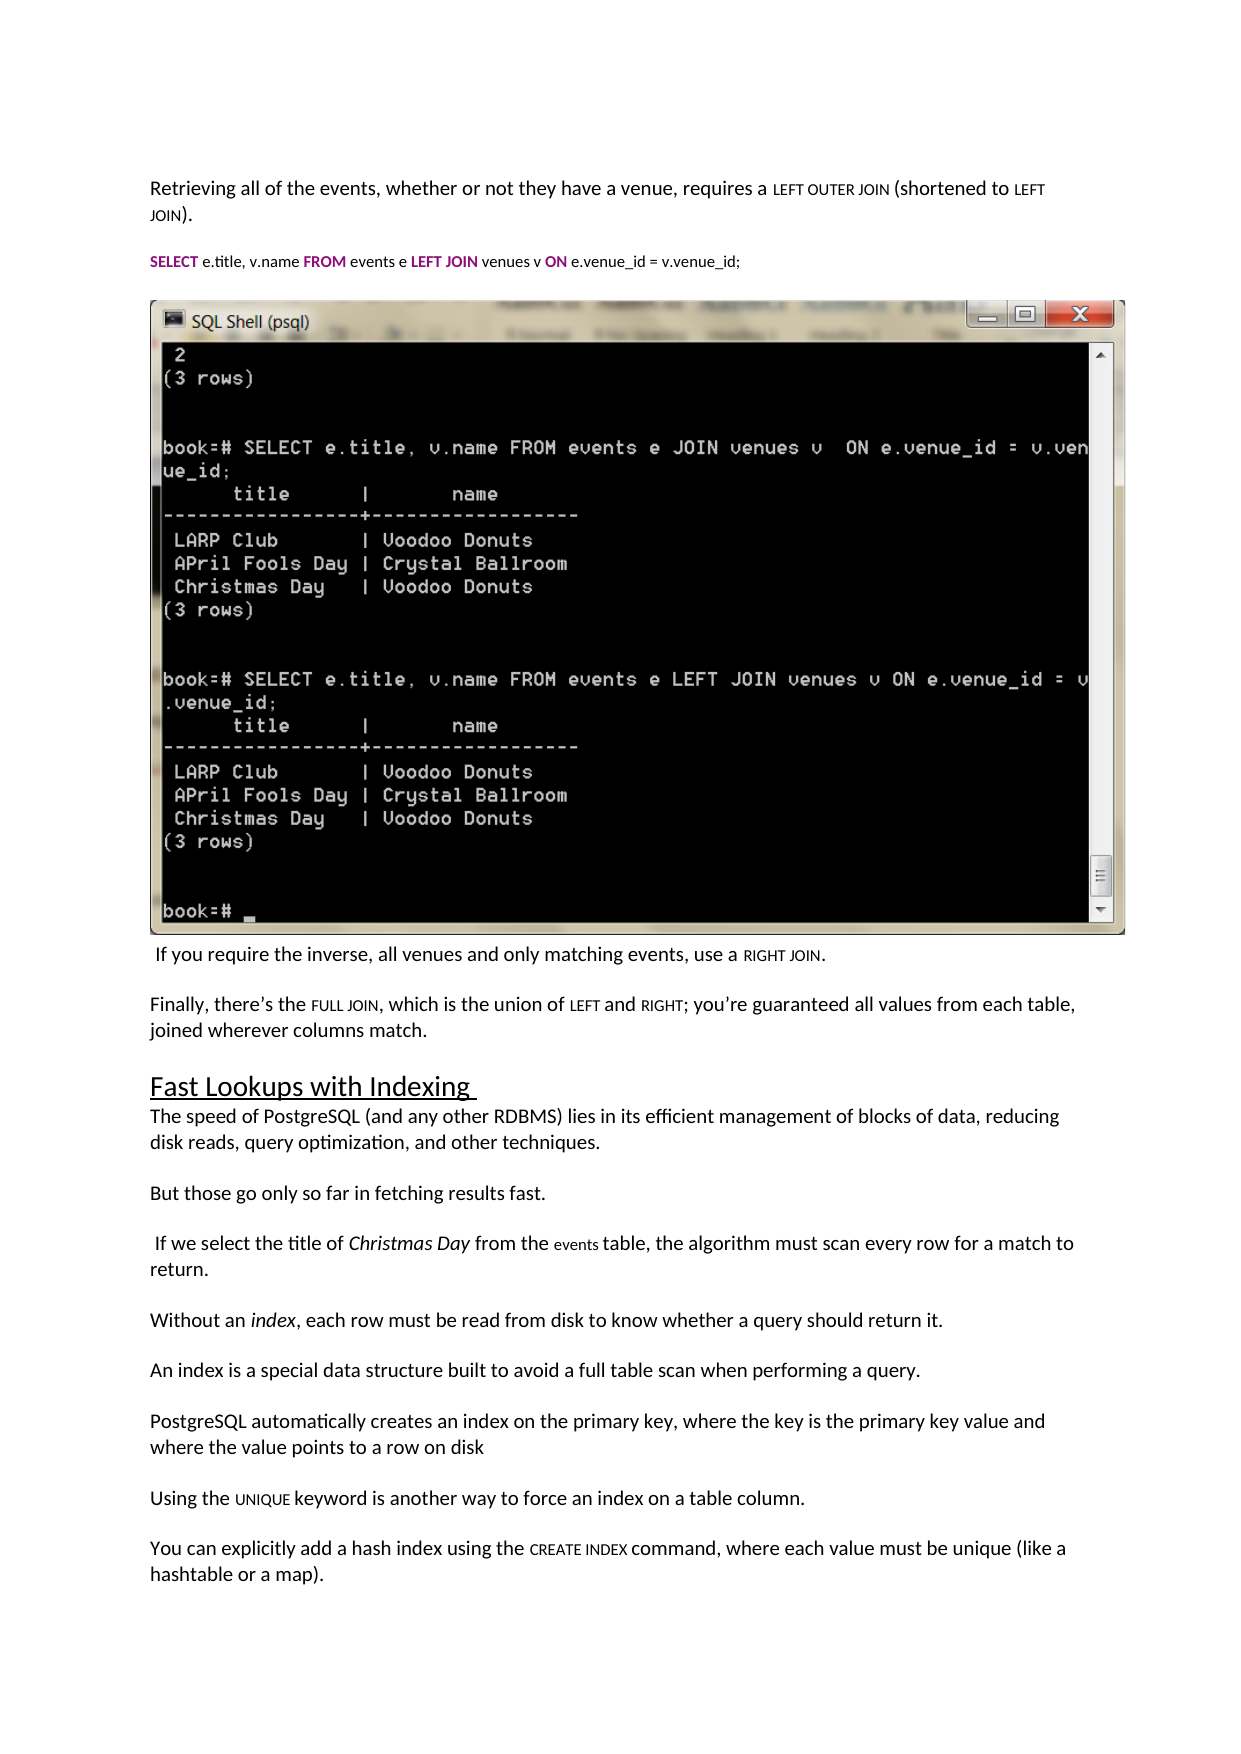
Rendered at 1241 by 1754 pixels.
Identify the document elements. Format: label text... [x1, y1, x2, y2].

picture [150, 300, 1125, 935]
text If you require the inverse, all venues and only matching events, use a RIGHT JOIN. [150, 941, 1090, 966]
text Without an index, each row must be read from disk to know whether a query should return it. [150, 1307, 1090, 1332]
text PostgreSQL automatically creates an index on the primary key, where the key is the primary key value and where the value points to a row on disk [150, 1408, 1090, 1459]
text Fast Lookups with Indexing [150, 1068, 1090, 1103]
text But those go only so far in fetching results fast. [150, 1180, 1090, 1205]
text Finally, there’s the FULL JOIN, which is the union of LEFT and RIGHT; you’re guaranteed all values from each table, joined wherever columns match. [150, 992, 1090, 1042]
text An index is a special data structure built to avoid a full table scan when performing a query. [150, 1358, 1090, 1383]
text The speed of PostgreSQL (and any other RDBMS) lies in its efficient management of blocks of data, reducing disk reads, query optimization, and other techniques. [150, 1103, 1090, 1154]
text SELECT e.title, v.name FROM events e LEFT JOIN venues v ON e.venue_id = v.venue_id; [150, 252, 1090, 272]
text Retrieving all of the events, whether or not they have a venue, requires a LEFT OUTER JOIN (shortened to LEFT JOIN). [150, 175, 1090, 226]
text You can explicitly add a hash index using the CREATE INDEX command, where each value must be unique (like a hashtable or a map). [150, 1536, 1090, 1586]
text Using the UNIQUE keyword is another way to force an index on a table column. [150, 1485, 1090, 1510]
text If we select the title of Christmas Day from the events table, the algorithm must scan every row for a match to return. [150, 1231, 1090, 1281]
